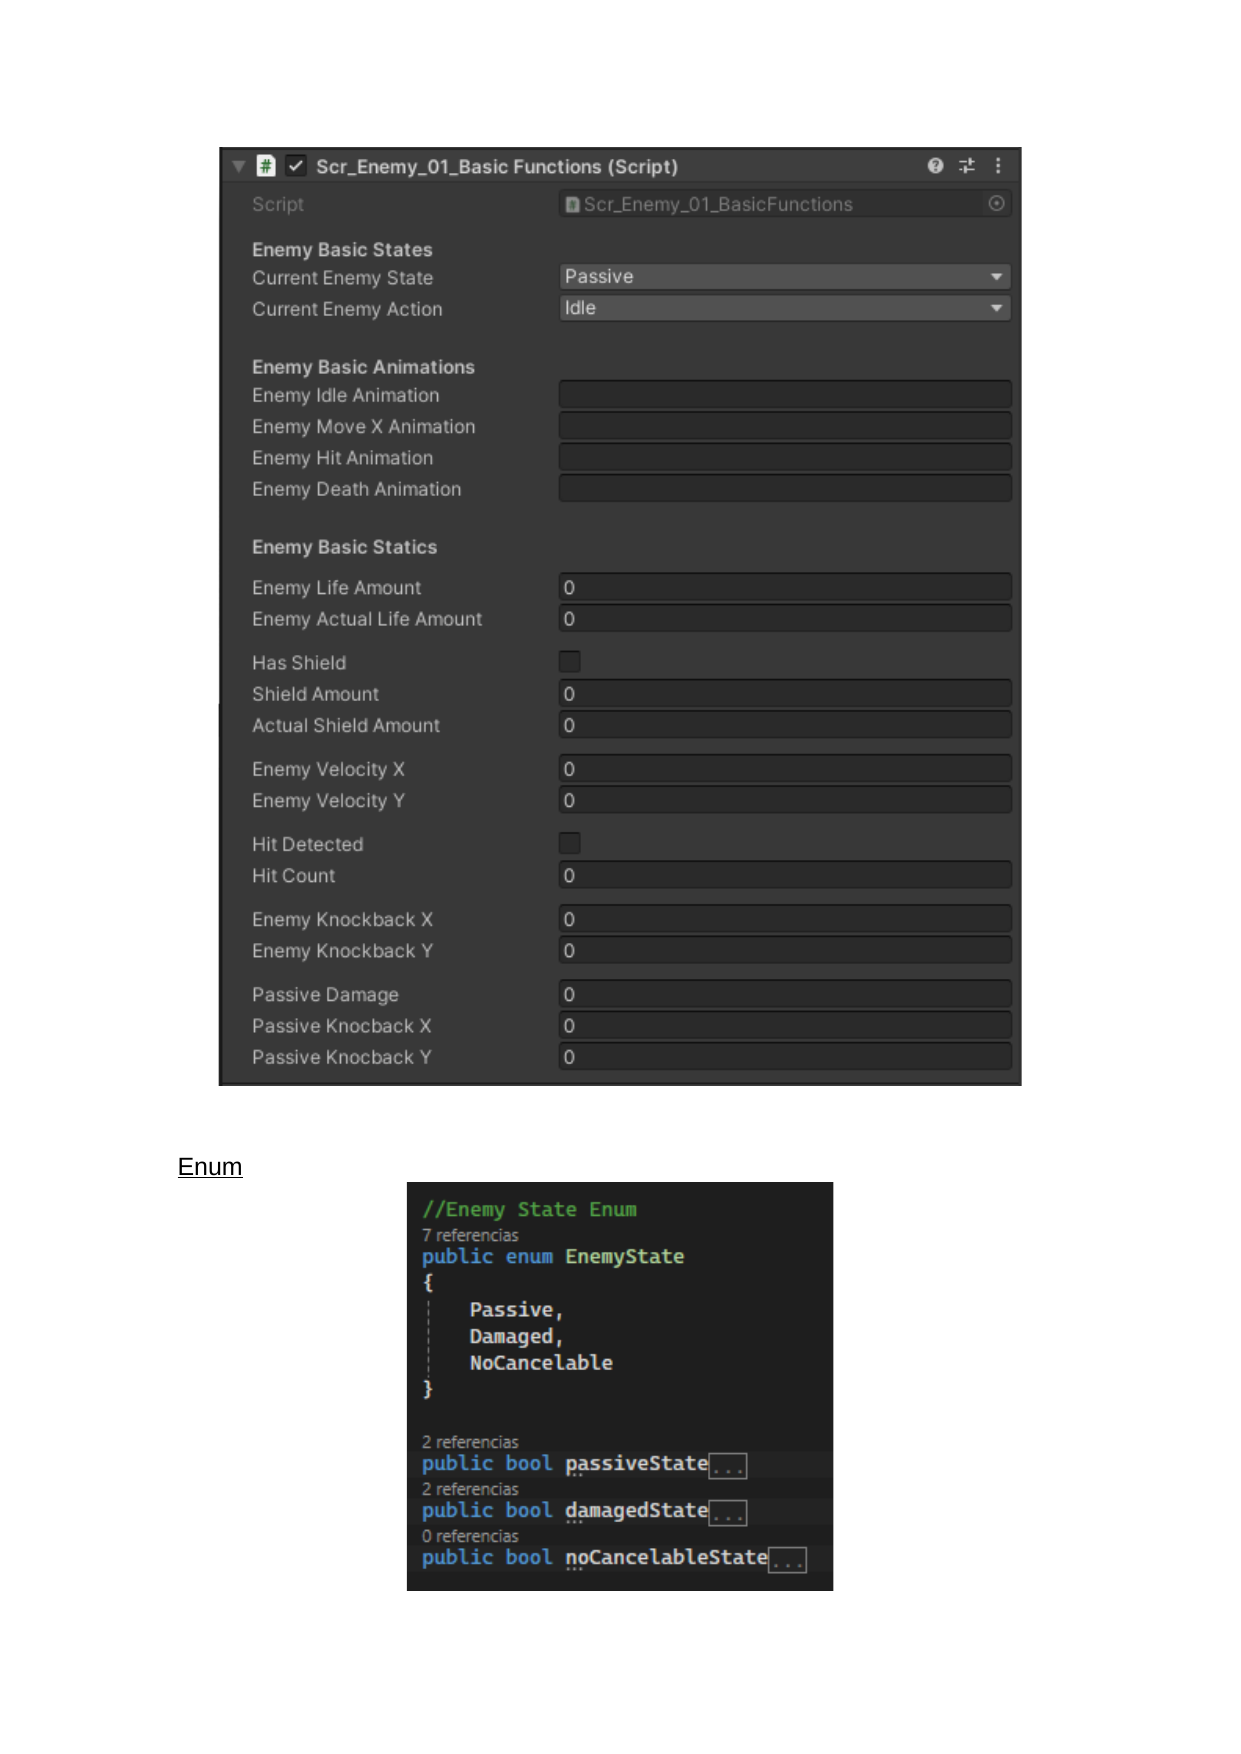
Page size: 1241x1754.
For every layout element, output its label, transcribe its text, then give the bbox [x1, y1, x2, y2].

subtitle Enum [177, 1152, 1063, 1180]
picture [218, 147, 1022, 1086]
picture [406, 1182, 834, 1591]
